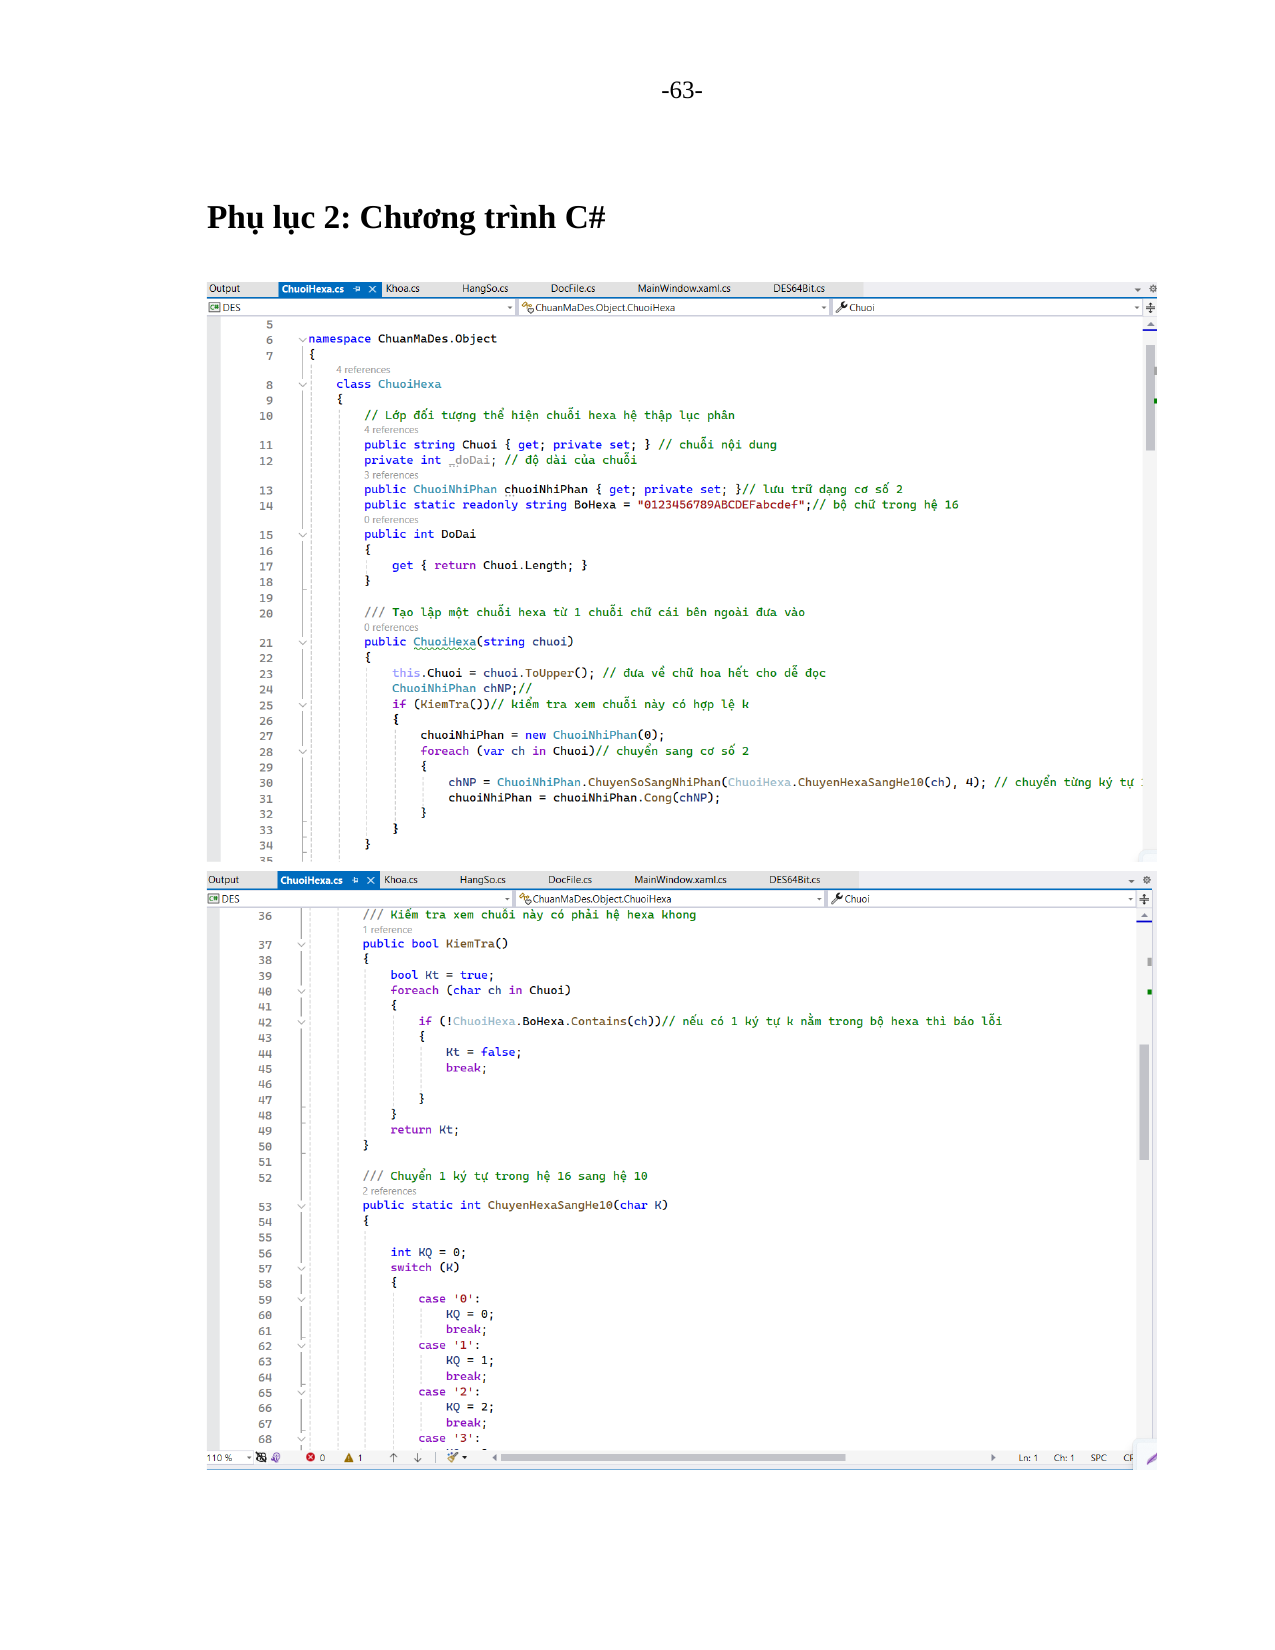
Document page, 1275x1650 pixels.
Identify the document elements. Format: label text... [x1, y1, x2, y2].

picture [206, 871, 1157, 1470]
subtitle Phụ lục 2: Chương trình C# [207, 198, 1157, 236]
picture [206, 282, 1157, 862]
